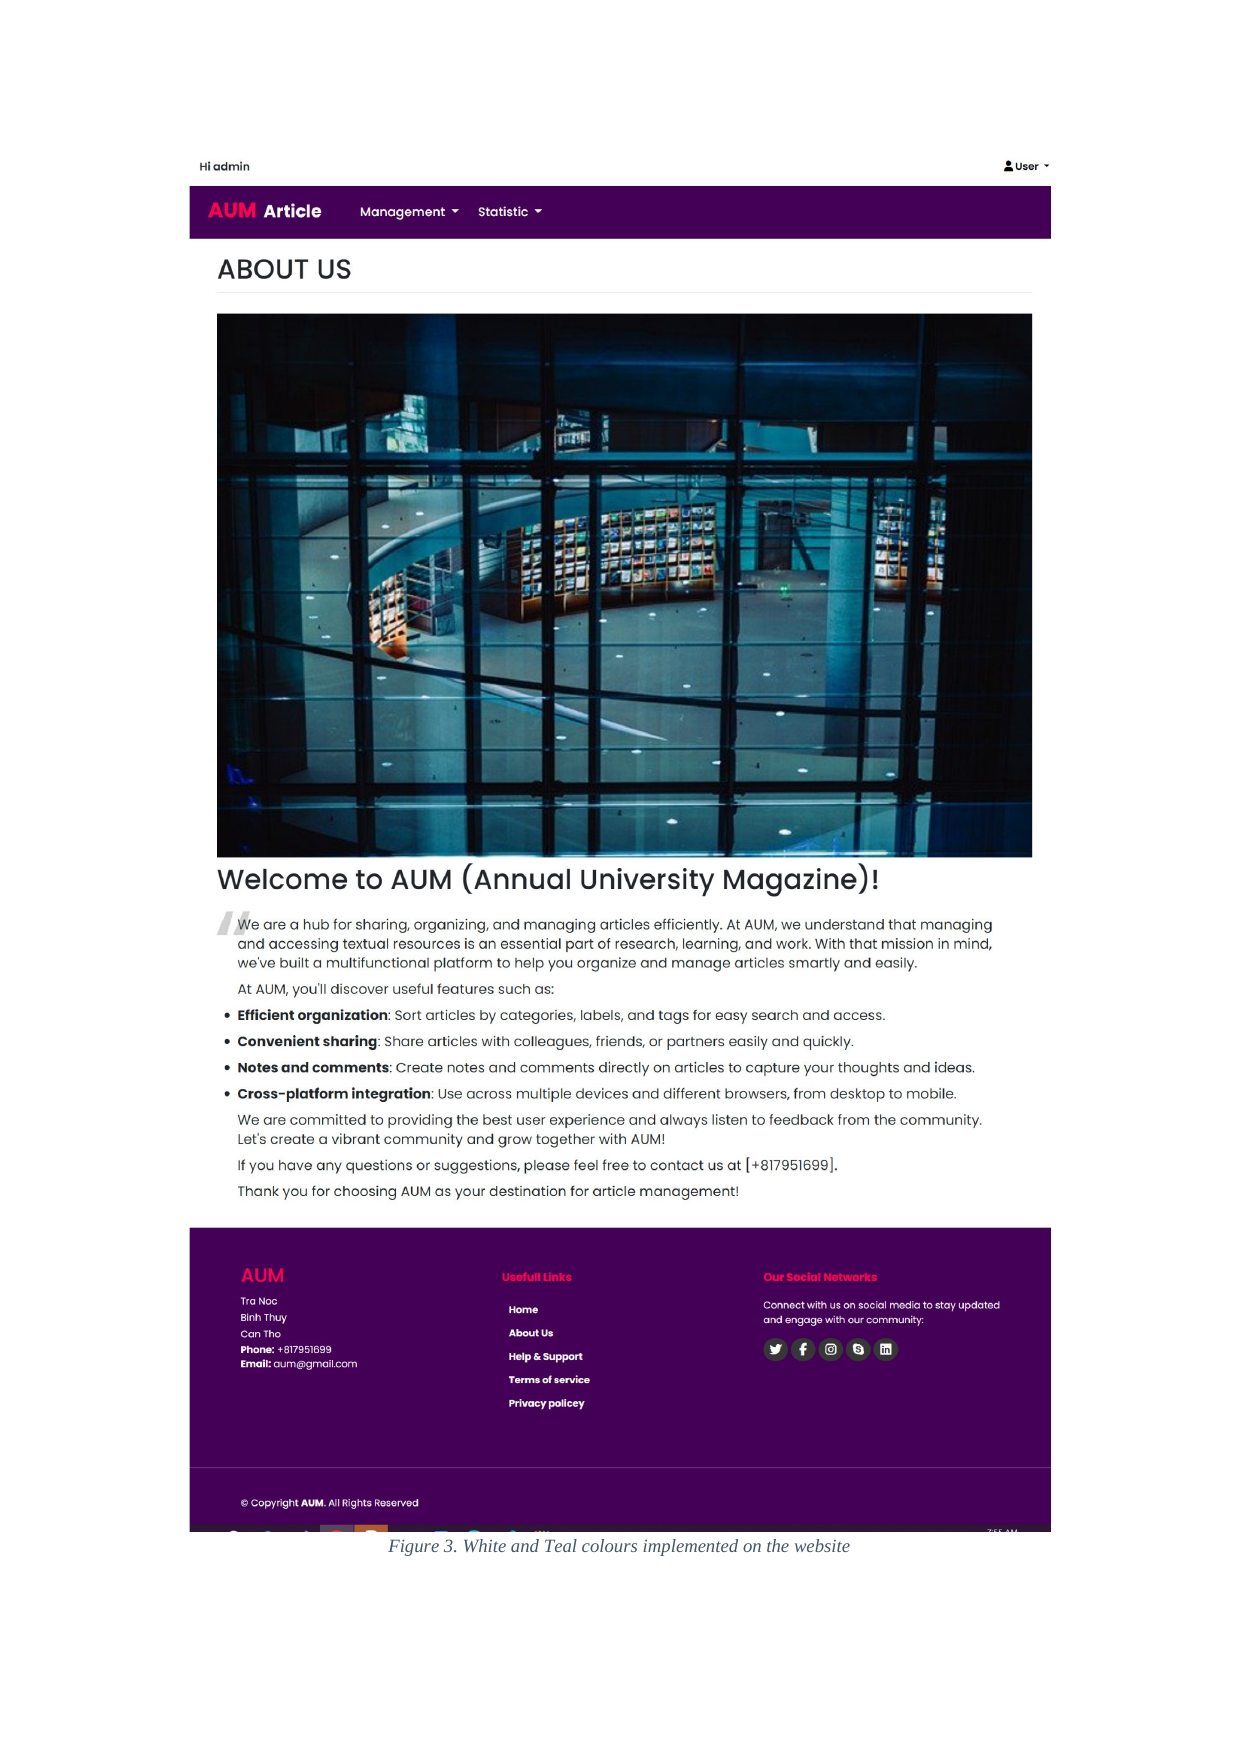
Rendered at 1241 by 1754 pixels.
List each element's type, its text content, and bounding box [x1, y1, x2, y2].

picture [189, 150, 1051, 1532]
text Figure 3. White and Teal colours implemented on the website [150, 1534, 1090, 1556]
